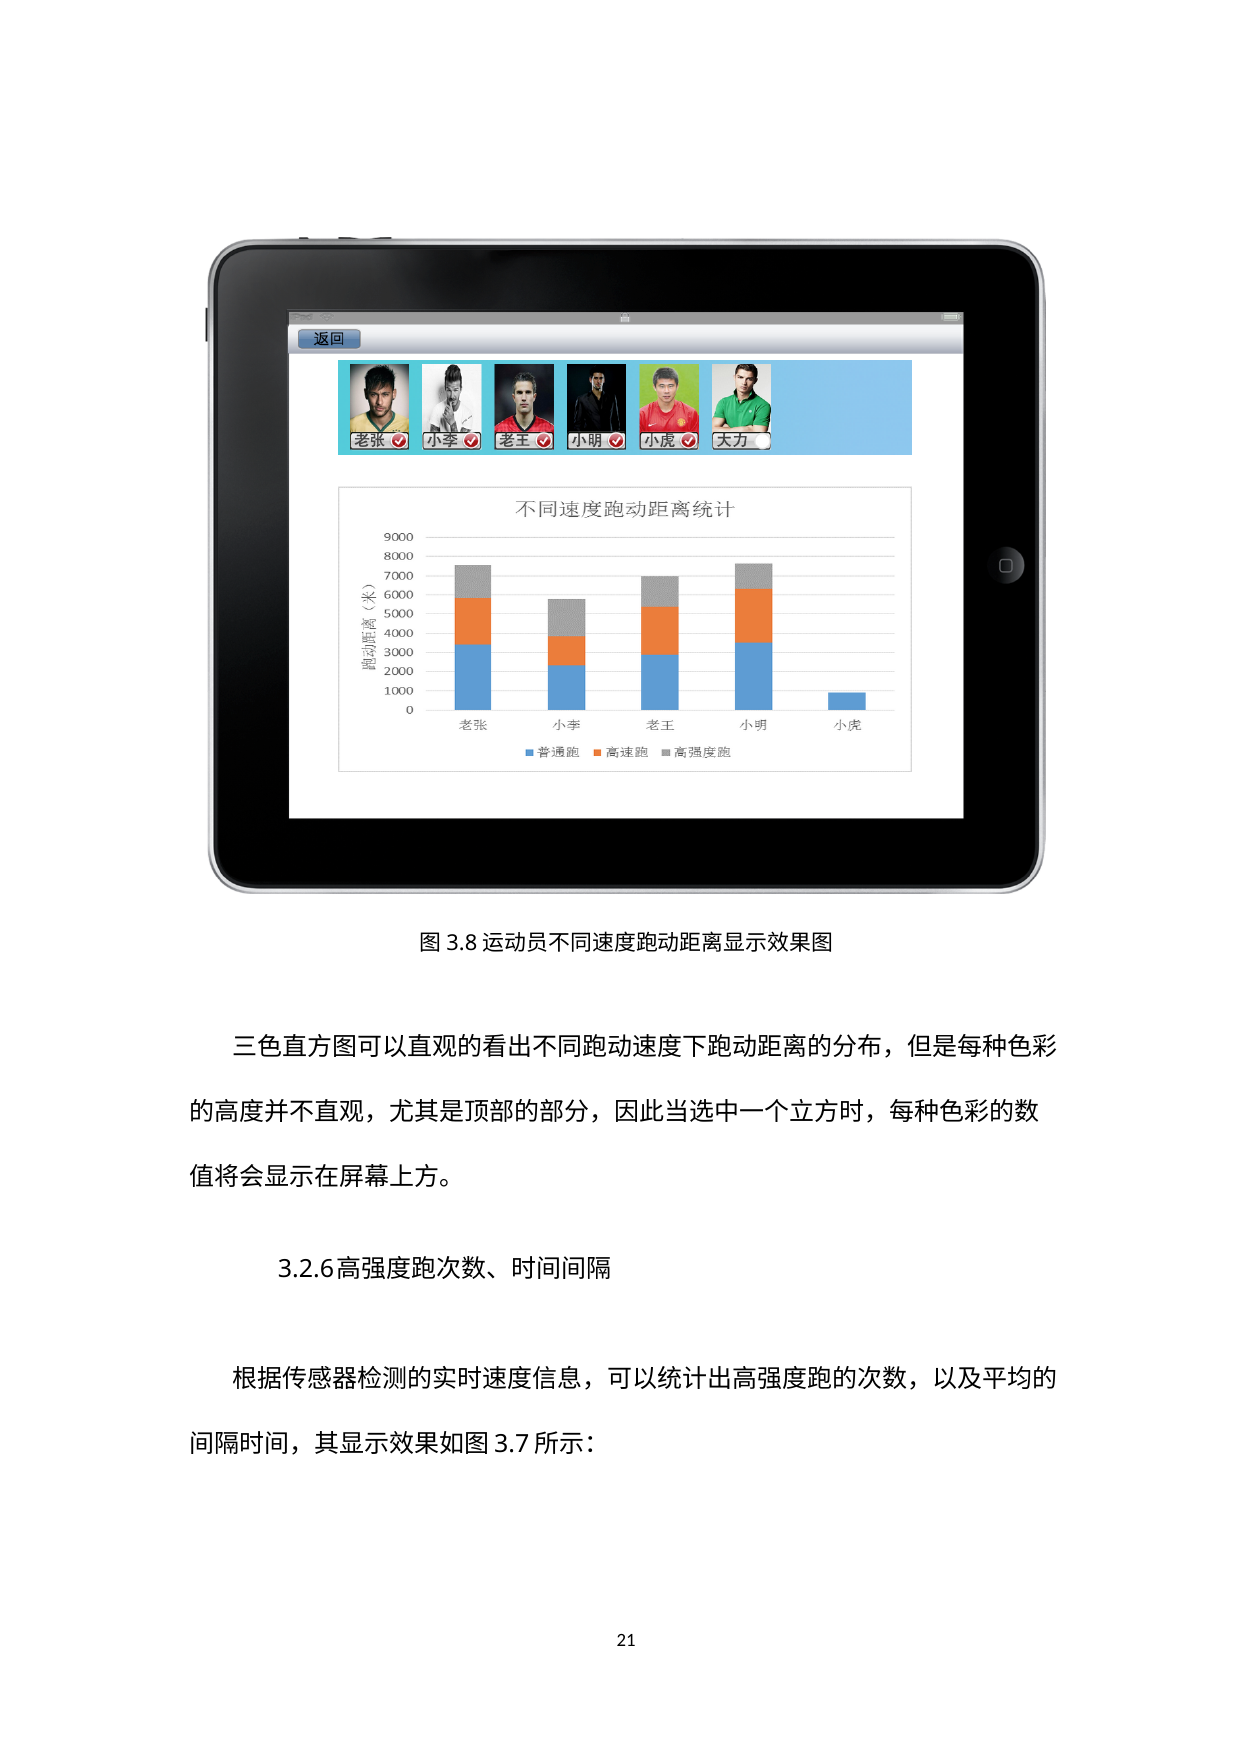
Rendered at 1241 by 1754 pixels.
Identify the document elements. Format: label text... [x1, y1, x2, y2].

subtitle 高强度跑次数、时间间隔 [278, 1234, 1063, 1299]
picture [194, 228, 1058, 905]
text 三色直方图可以直观的看出不同跑动速度下跑动距离的分布，但是每种色彩的高度并不直观，尤其是顶部的部分，因此当选中一个立方时，每种色彩的数值将会显示在屏幕上方。 [189, 1012, 1063, 1207]
text 根据传感器检测的实时速度信息，可以统计出高强度跑的次数，以及平均的间隔时间，其显示效果如图3.7所示： [189, 1344, 1063, 1474]
